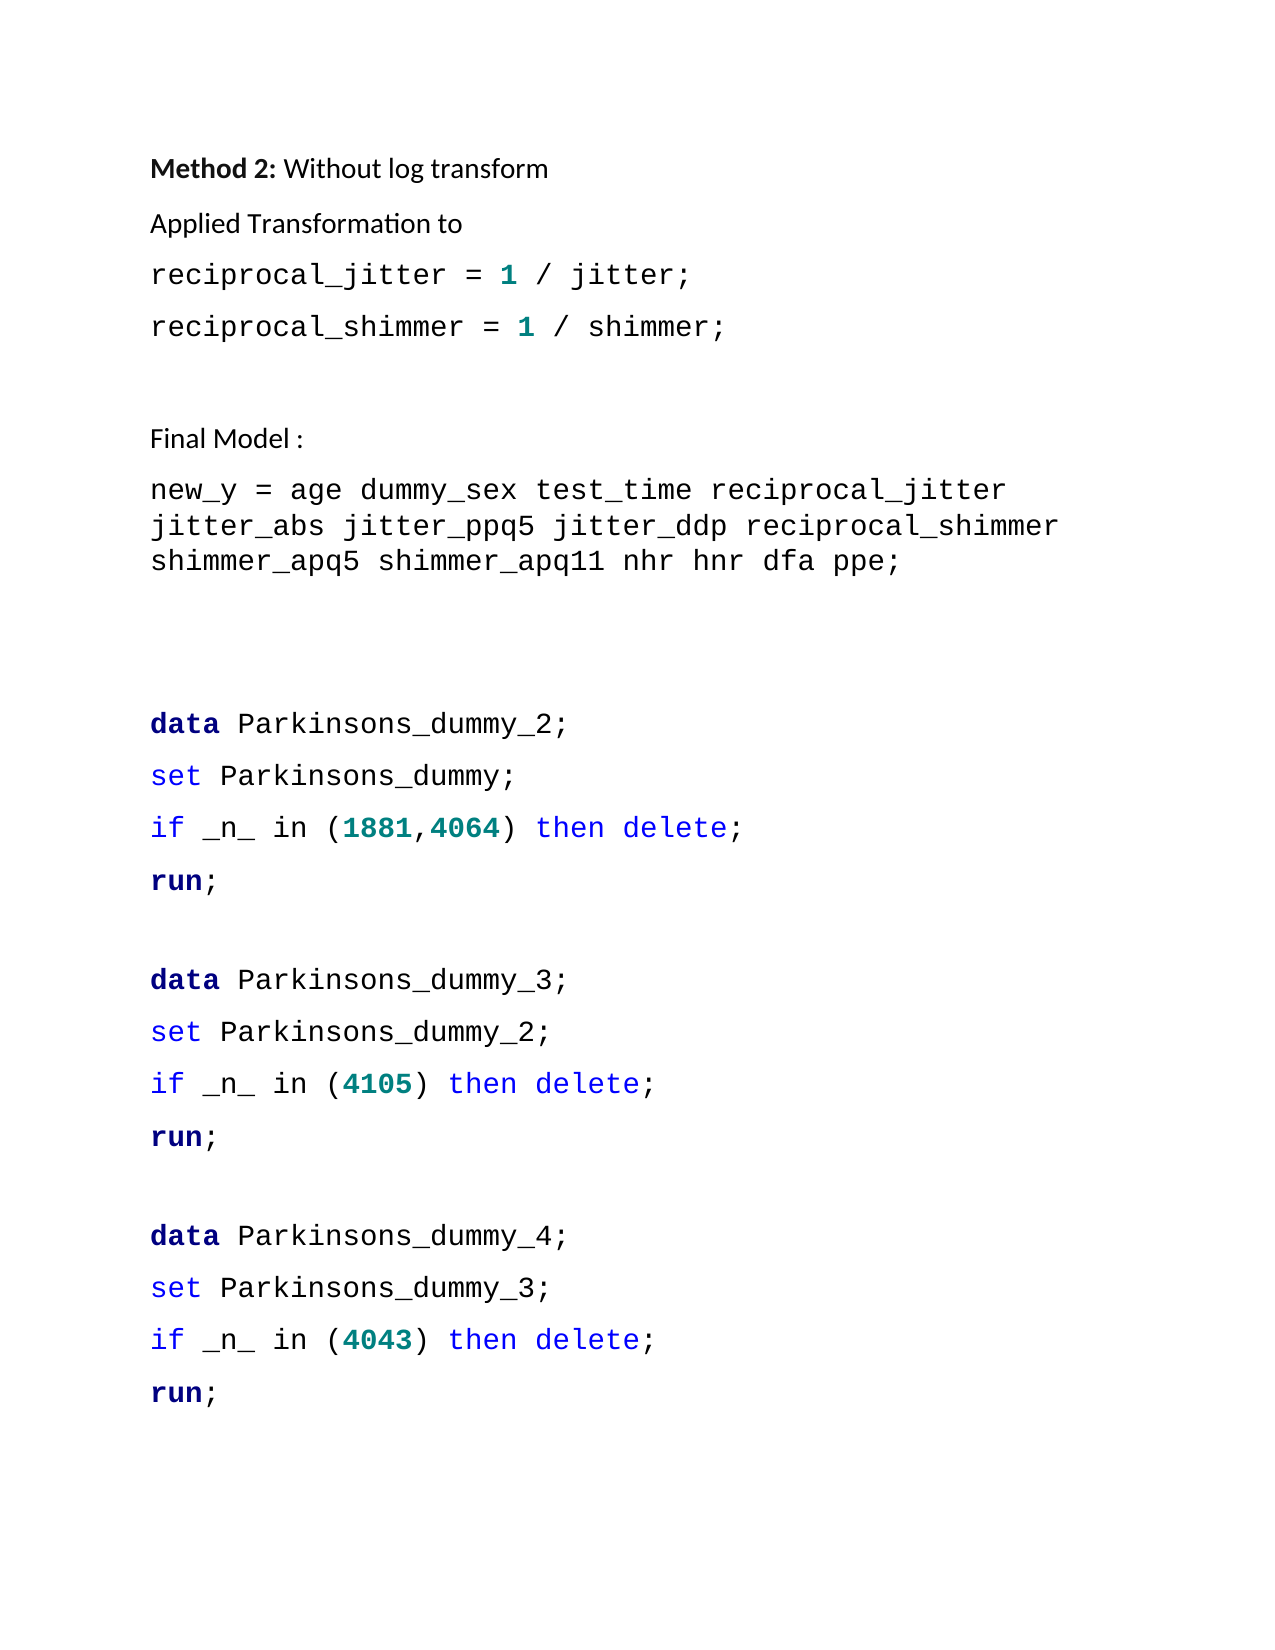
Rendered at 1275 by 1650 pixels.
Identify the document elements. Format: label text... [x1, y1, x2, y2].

text data Parkinsons_dummy_3; [150, 965, 1125, 998]
text run; [150, 1378, 1125, 1411]
text if _n_ in (1881,4064) then delete; [150, 813, 1125, 846]
text reciprocal_shimmer = 1 / shimmer; [150, 312, 1125, 346]
text Final Model : [150, 420, 1125, 456]
text Method 2: Without log transform [150, 150, 1125, 186]
text set Parkinsons_dummy_2; [150, 1017, 1125, 1050]
text reciprocal_jitter = 1 / jitter; [150, 260, 1125, 293]
text if _n_ in (4105) then delete; [150, 1069, 1125, 1102]
text new_y = age dummy_sex test_time reciprocal_jitter jitter_abs jitter_ppq5 jitter_ddp reciprocal_shimmer shimmer_apq5 shimmer_apq11 nhr hnr dfa ppe; [150, 475, 1125, 579]
text data Parkinsons_dummy_4; [150, 1221, 1125, 1254]
text set Parkinsons_dummy_3; [150, 1273, 1125, 1306]
text Applied Transformation to [150, 205, 1125, 241]
text data Parkinsons_dummy_2; [150, 709, 1125, 742]
text set Parkinsons_dummy; [150, 761, 1125, 794]
text if _n_ in (4043) then delete; [150, 1325, 1125, 1358]
text run; [150, 1122, 1125, 1155]
text run; [150, 866, 1125, 899]
